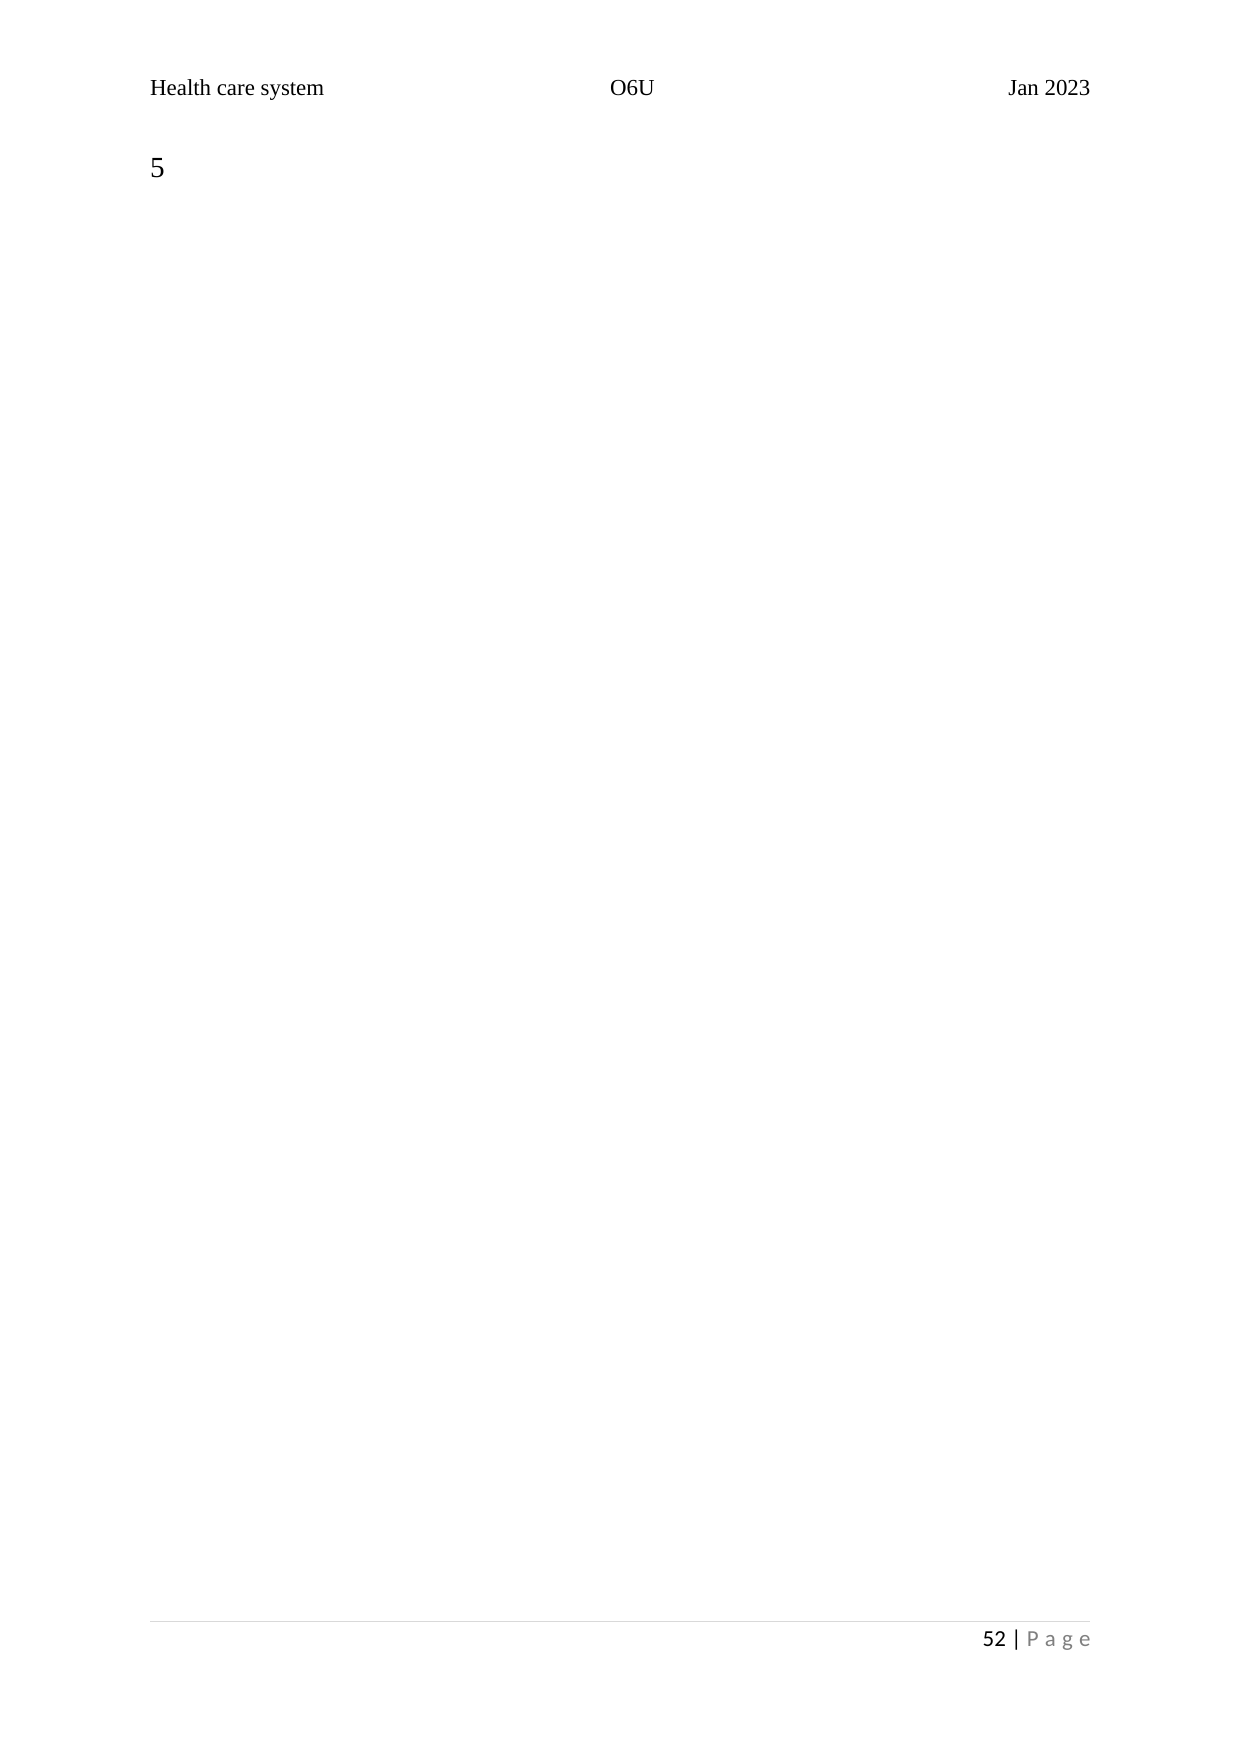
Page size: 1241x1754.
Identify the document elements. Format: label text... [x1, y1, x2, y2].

text 5 [150, 150, 1090, 183]
